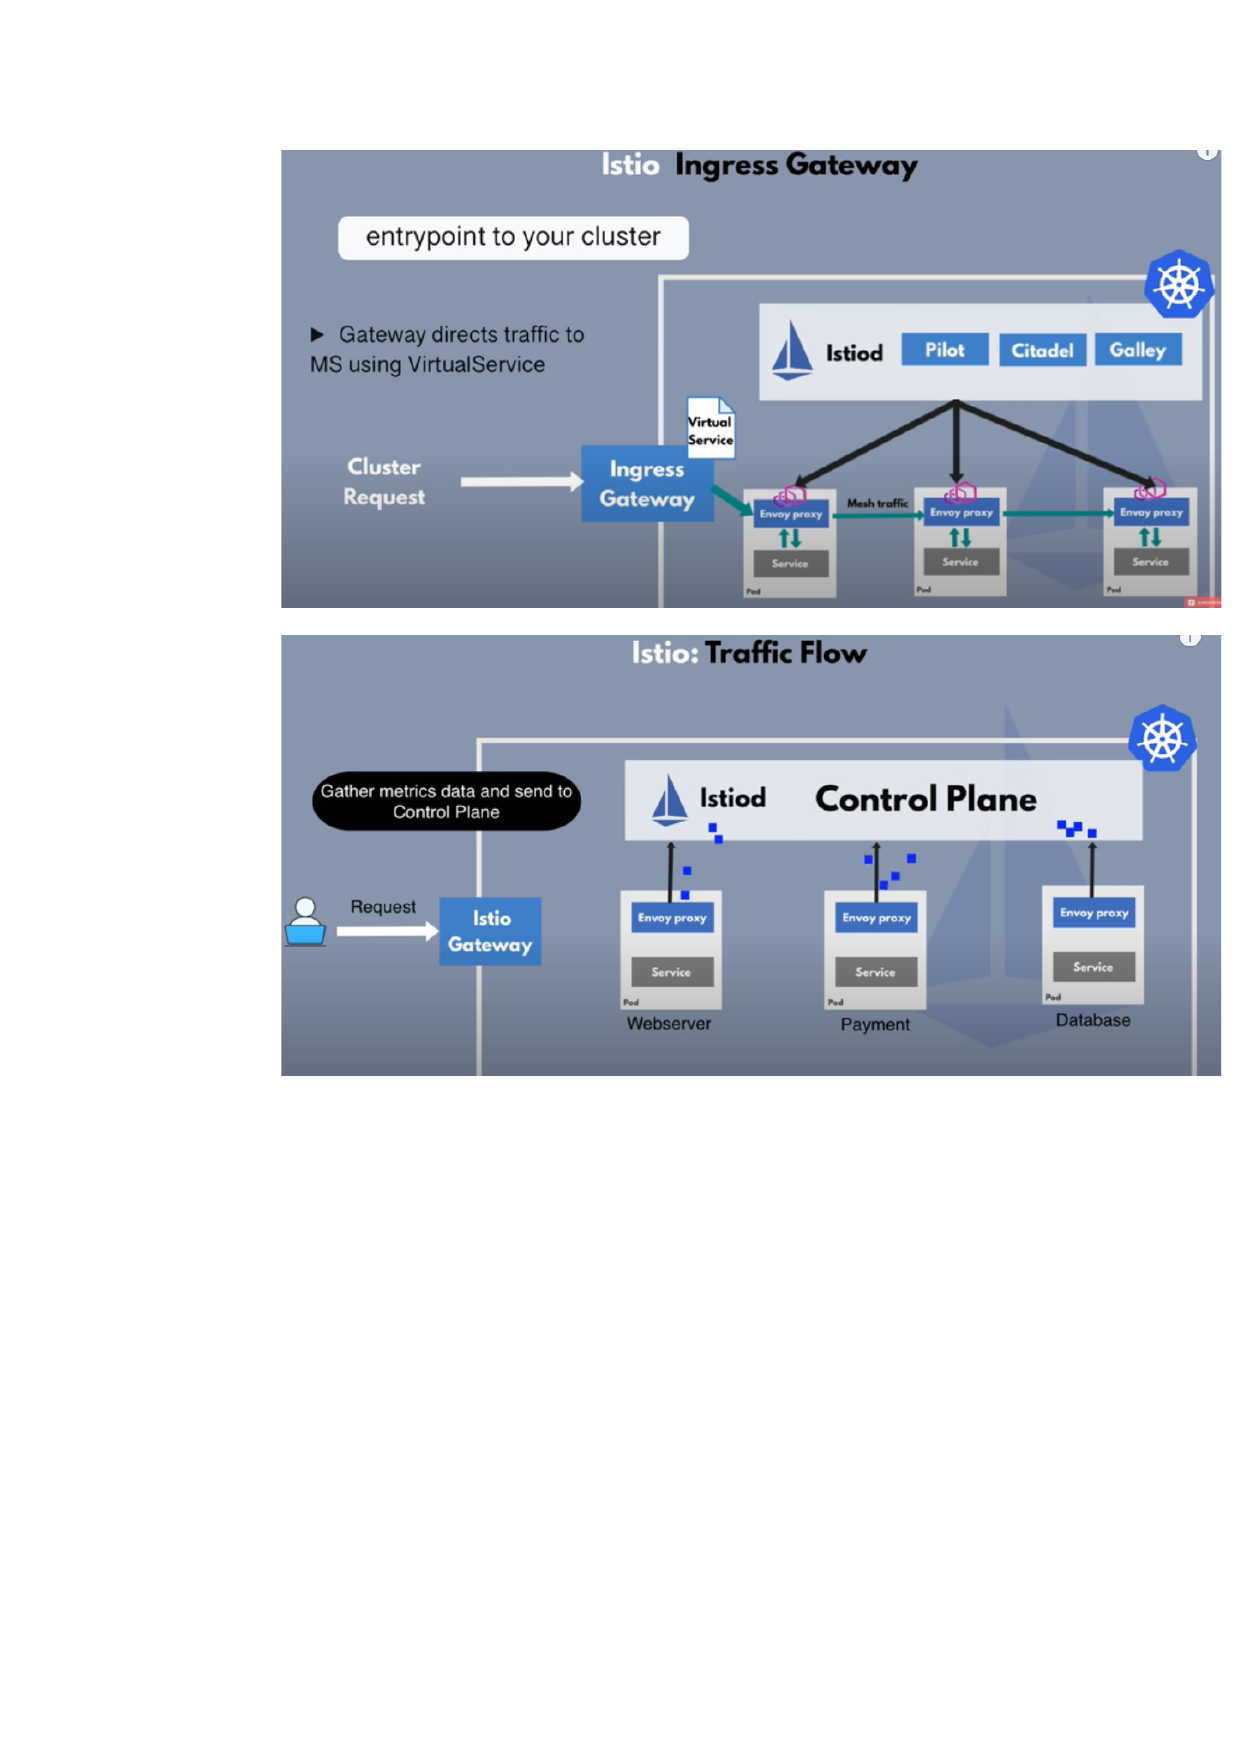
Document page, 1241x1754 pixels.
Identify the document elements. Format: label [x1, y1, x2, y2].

picture [281, 150, 1222, 608]
picture [281, 635, 1222, 1076]
